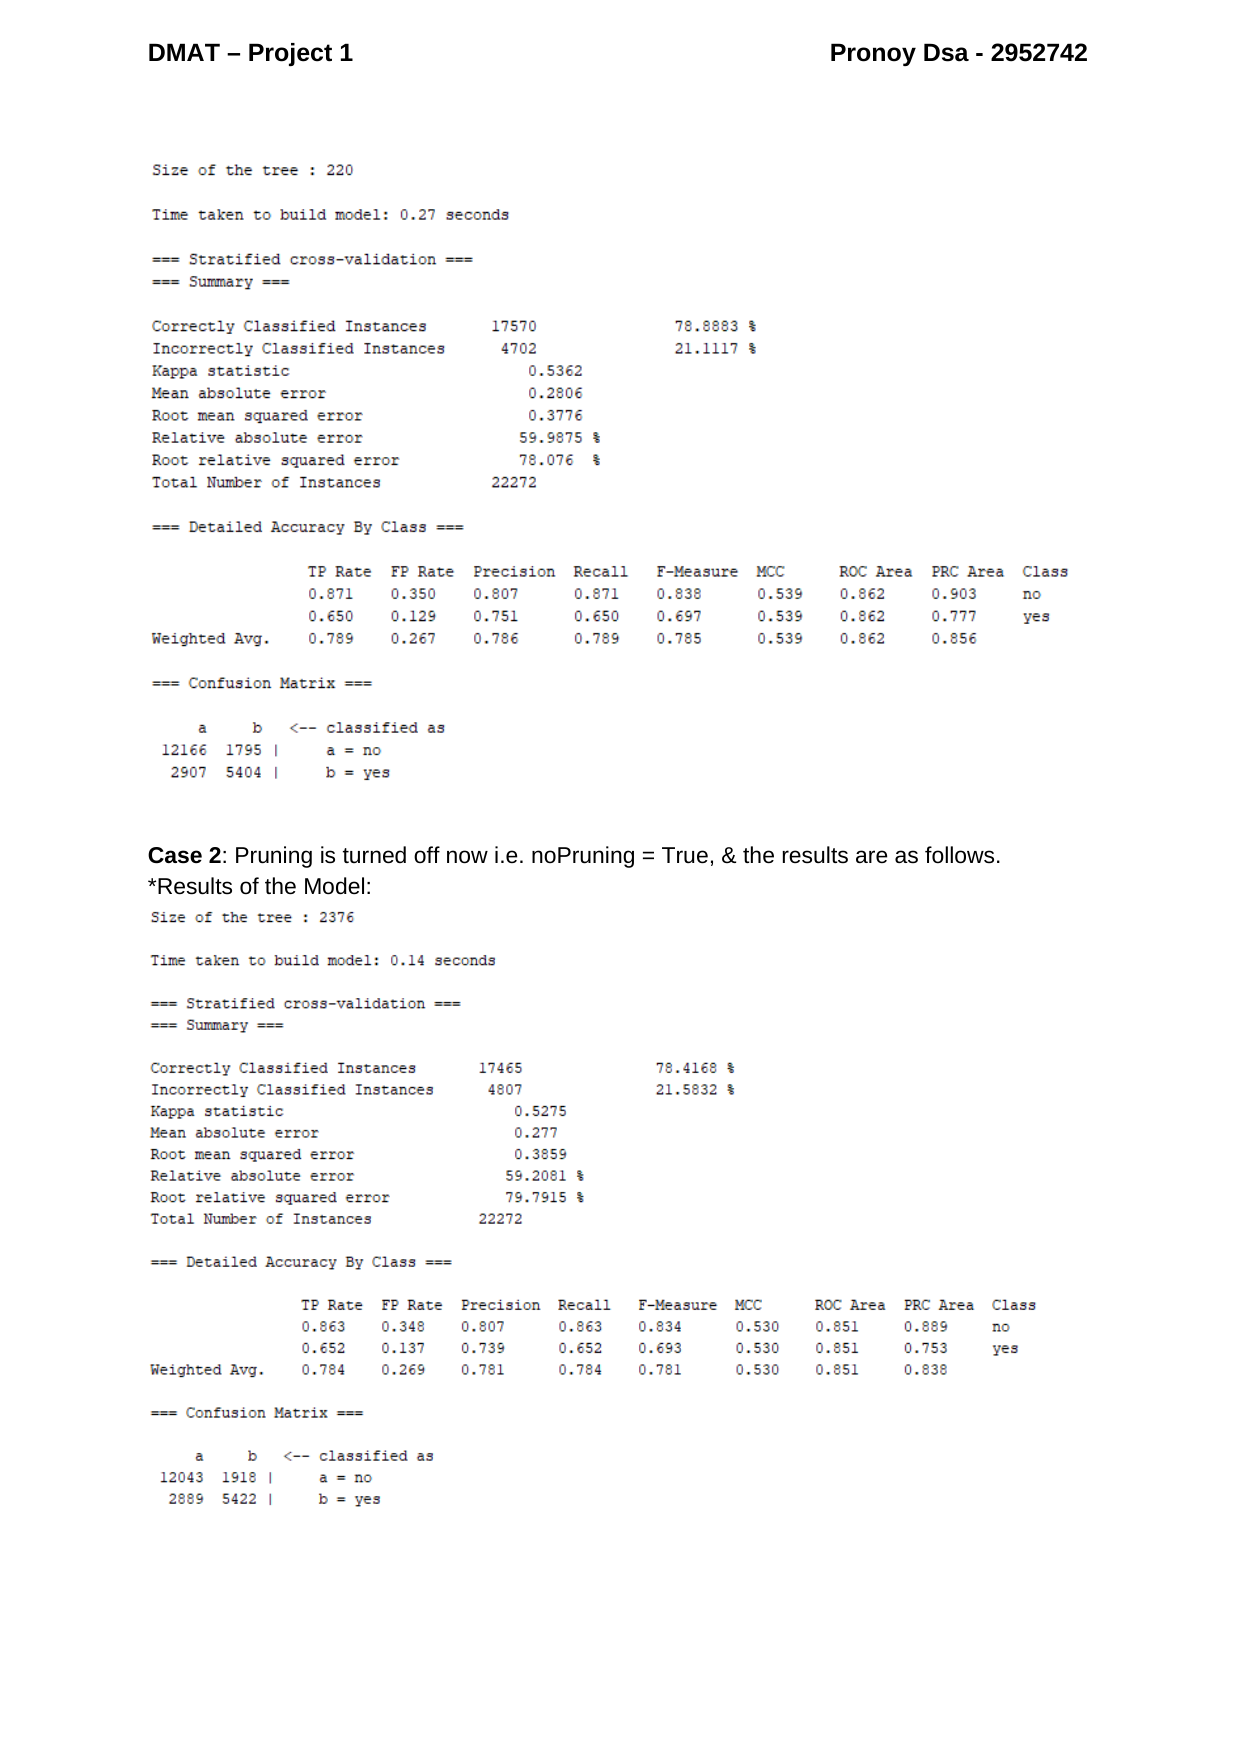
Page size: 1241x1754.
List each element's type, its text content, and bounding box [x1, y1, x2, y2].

text *Results of the Model: [148, 873, 1090, 899]
picture [147, 150, 1091, 809]
text Case 2: Pruning is turned off now i.e. noPruning = True, & the results are as follows. [148, 842, 1090, 869]
picture [147, 902, 1091, 1528]
